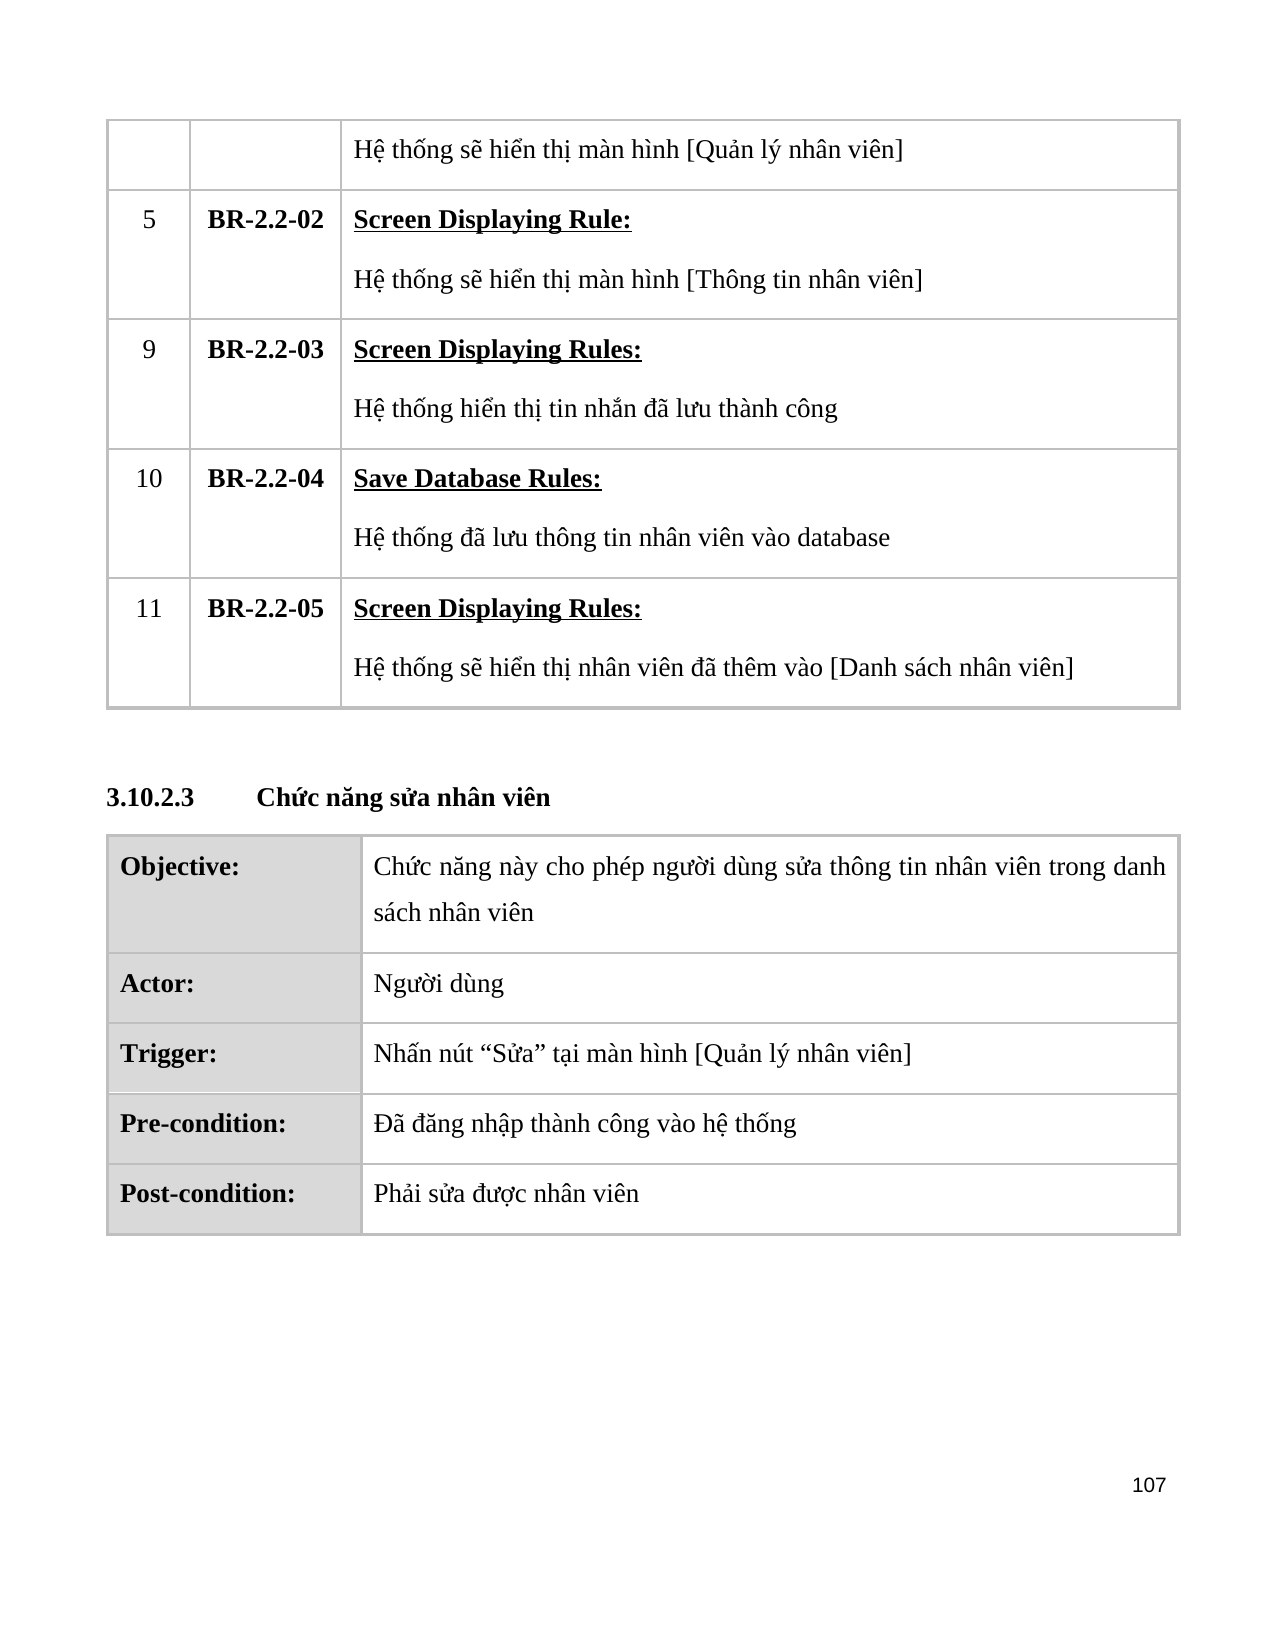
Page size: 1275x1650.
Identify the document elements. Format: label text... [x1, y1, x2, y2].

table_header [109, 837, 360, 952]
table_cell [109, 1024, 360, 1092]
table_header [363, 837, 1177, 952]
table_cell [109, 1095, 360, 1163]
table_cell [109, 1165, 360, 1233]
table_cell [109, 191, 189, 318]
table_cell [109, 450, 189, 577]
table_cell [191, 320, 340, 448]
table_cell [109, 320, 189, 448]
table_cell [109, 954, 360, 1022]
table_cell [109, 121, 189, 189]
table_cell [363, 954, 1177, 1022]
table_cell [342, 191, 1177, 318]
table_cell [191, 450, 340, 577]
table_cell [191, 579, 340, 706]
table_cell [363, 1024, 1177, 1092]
subtitle Chức năng sửa nhân viên [106, 781, 1167, 812]
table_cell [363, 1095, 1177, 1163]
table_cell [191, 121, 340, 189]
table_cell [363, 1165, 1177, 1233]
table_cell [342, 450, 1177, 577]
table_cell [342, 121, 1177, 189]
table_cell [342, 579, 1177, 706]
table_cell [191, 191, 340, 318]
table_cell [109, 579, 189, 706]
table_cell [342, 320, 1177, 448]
